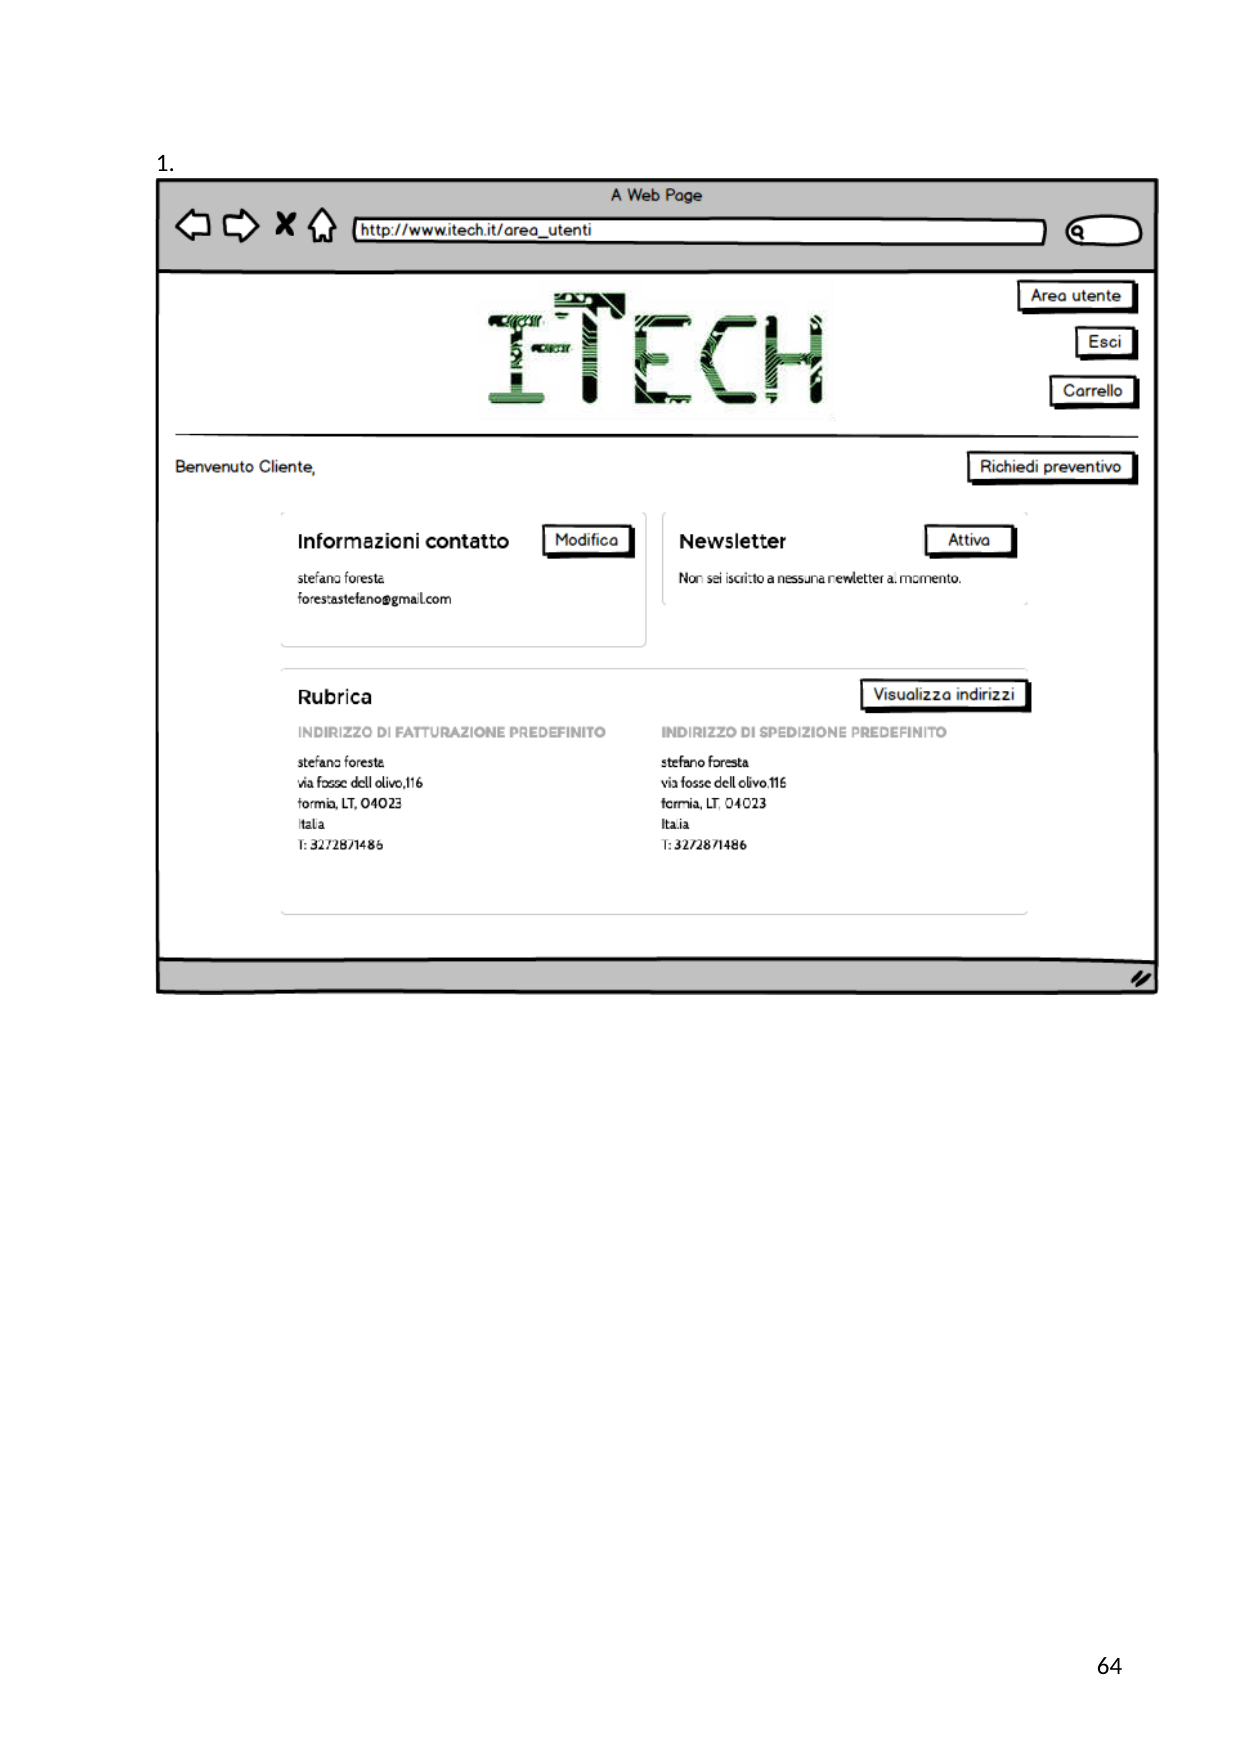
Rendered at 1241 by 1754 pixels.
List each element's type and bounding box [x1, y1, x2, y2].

picture [155, 178, 1159, 995]
